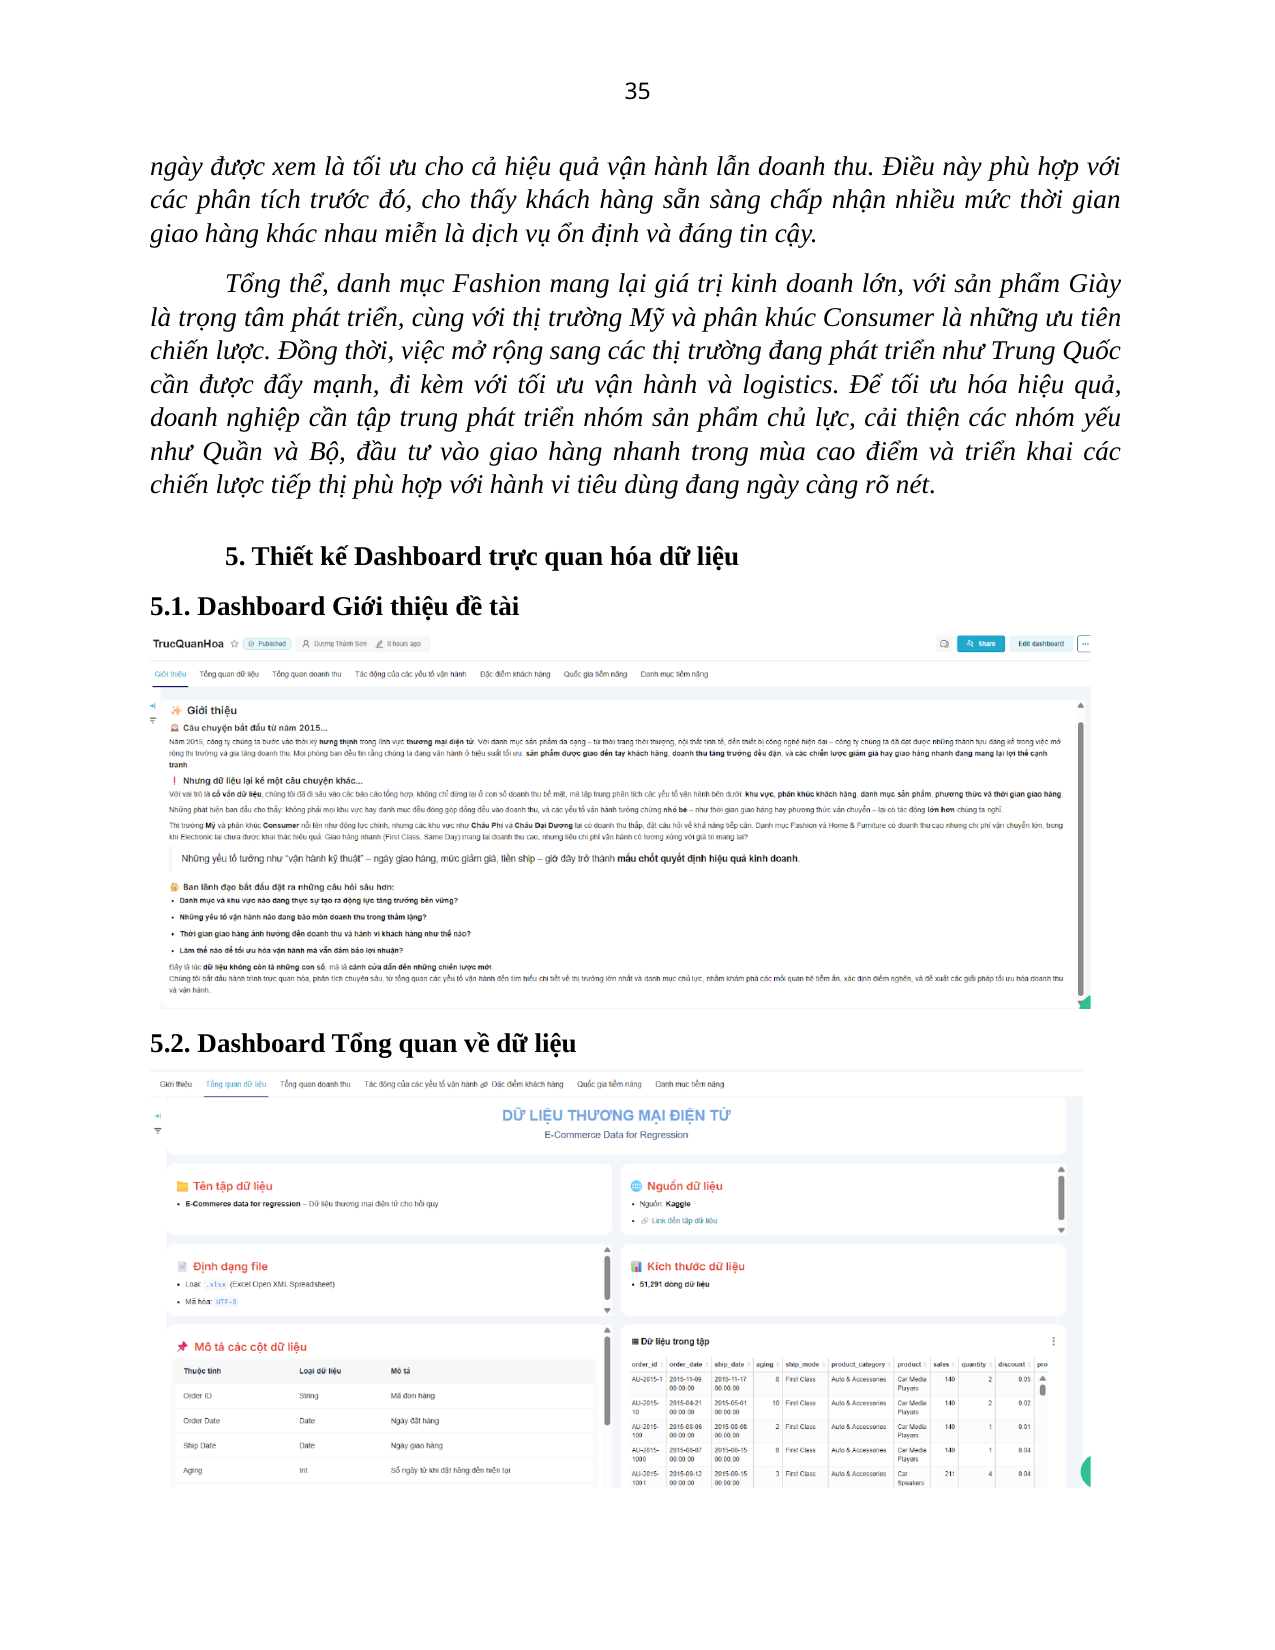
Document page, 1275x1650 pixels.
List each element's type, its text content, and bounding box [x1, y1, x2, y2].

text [150, 150, 1125, 248]
subtitle 5.2. Dashboard Tổng quan về dữ liệu [150, 1027, 1125, 1058]
subtitle 5.1. Dashboard Giới thiệu đề tài [150, 590, 1125, 621]
picture [150, 1069, 1091, 1488]
text Tổng thể, danh mục Fashion mang lại giá trị kinh doanh lớn, với sản phẩm Giày là trọng tâm phát triển, cùng với thị trường Mỹ và phân khúc Consumer là những ưu tiên chiến lược. Đồng thời, việc mở rộng sang các thị trường đang phát triển như Trung Quốc cần được đẩy mạnh, đi kèm với tối ưu vận hành và logistics. Để tối ưu hóa hiệu quả, doanh nghiệp cần tập trung phát triển nhóm sản phẩm chủ lực, cải thiện các nhóm yếu như Quần và Bộ, đầu tư vào giao hàng nhanh trong mùa cao điểm và triển khai các chiến lược tiếp thị phù hợp với hành vi tiêu dùng đang ngày càng rõ nét. [150, 267, 1125, 500]
picture [150, 631, 1091, 1009]
subtitle 5. Thiết kế Dashboard trực quan hóa dữ liệu [225, 539, 1125, 571]
